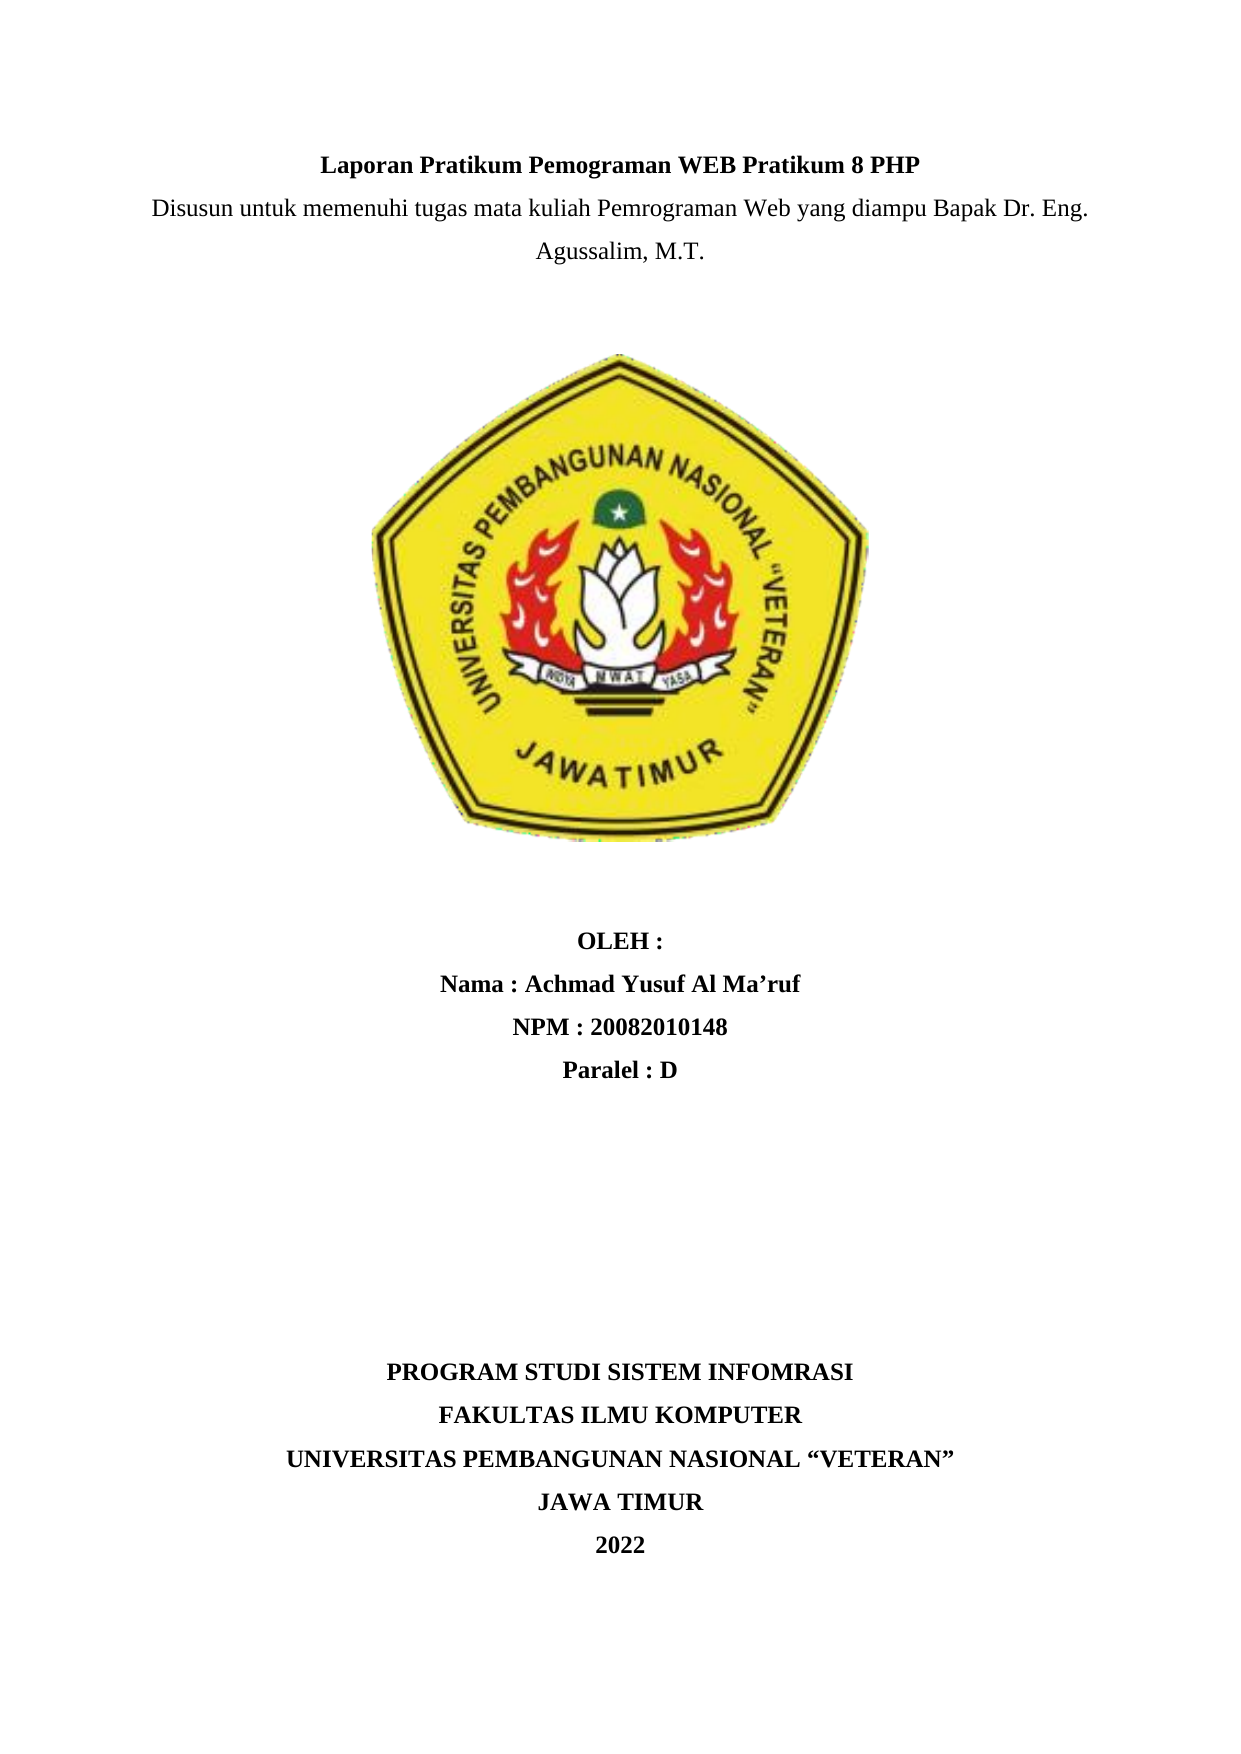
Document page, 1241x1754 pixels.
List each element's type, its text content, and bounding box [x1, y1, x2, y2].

text Nama : Achmad Yusuf Al Ma’ruf [150, 969, 1090, 998]
text 2022 [150, 1530, 1090, 1559]
text UNIVERSITAS PEMBANGUNAN NASIONAL “VETERAN” [150, 1444, 1090, 1472]
picture [371, 354, 869, 842]
text NPM : 20082010148 [150, 1012, 1090, 1041]
text FAKULTAS ILMU KOMPUTER [150, 1401, 1090, 1429]
text PROGRAM STUDI SISTEM INFOMRASI [150, 1357, 1090, 1386]
text Paralel : D [150, 1056, 1090, 1084]
text OLEH : [150, 926, 1090, 955]
text JAWA TIMUR [150, 1487, 1090, 1516]
text Disusun untuk memenuhi tugas mata kuliah Pemrograman Web yang diampu Bapak Dr. Eng. Agussalim, M.T. [150, 193, 1090, 265]
text Laporan Pratikum Pemograman WEB Pratikum 8 PHP [150, 150, 1090, 179]
